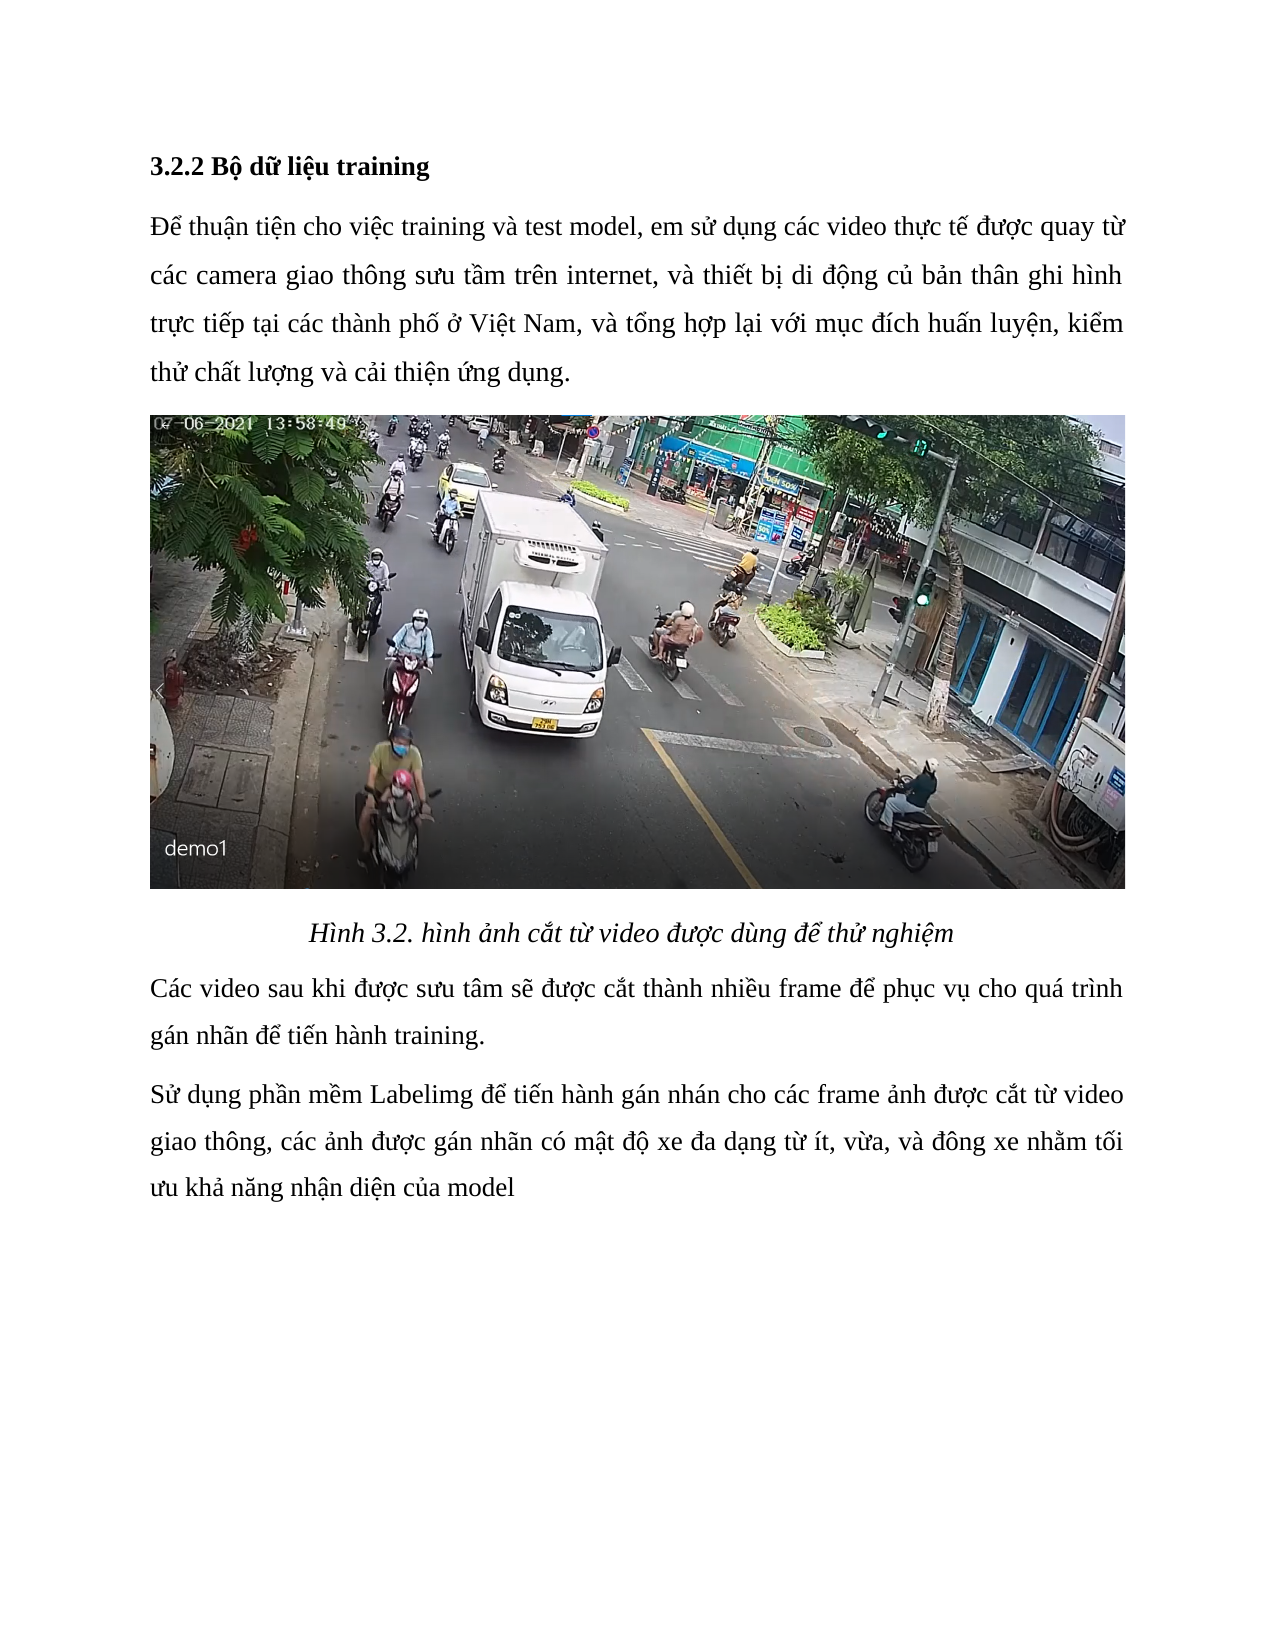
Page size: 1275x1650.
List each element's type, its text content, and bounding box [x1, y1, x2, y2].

text Để thuận tiện cho việc training và test model, em sử dụng các video thực tế được quay từ các camera giao thông sưu tầm trên internet, và thiết bị di động củ bản thân ghi hình trực tiếp tại các thành phố ở Việt Nam, và tổng hợp lại với mục đích huấn luyện, kiểm thử chất lượng và cải thiện ứng dụng. [150, 209, 1125, 387]
text Hình 3.2. hình ảnh cắt từ video được dùng để thử nghiệm [150, 917, 1078, 949]
text Các video sau khi được sưu tâm sẽ được cắt thành nhiều frame để phục vụ cho quá trình gán nhãn để tiến hành training. [150, 972, 1125, 1050]
picture [150, 415, 1125, 889]
text Sử dụng phần mềm Labelimg để tiến hành gán nhán cho các frame ảnh được cắt từ video giao thông, các ảnh được gán nhãn có mật độ xe đa dạng từ ít, vừa, và đông xe nhằm tối ưu khả năng nhận diện của model [150, 1078, 1125, 1202]
subtitle 3.2.2 Bộ dữ liệu training [150, 150, 1126, 181]
